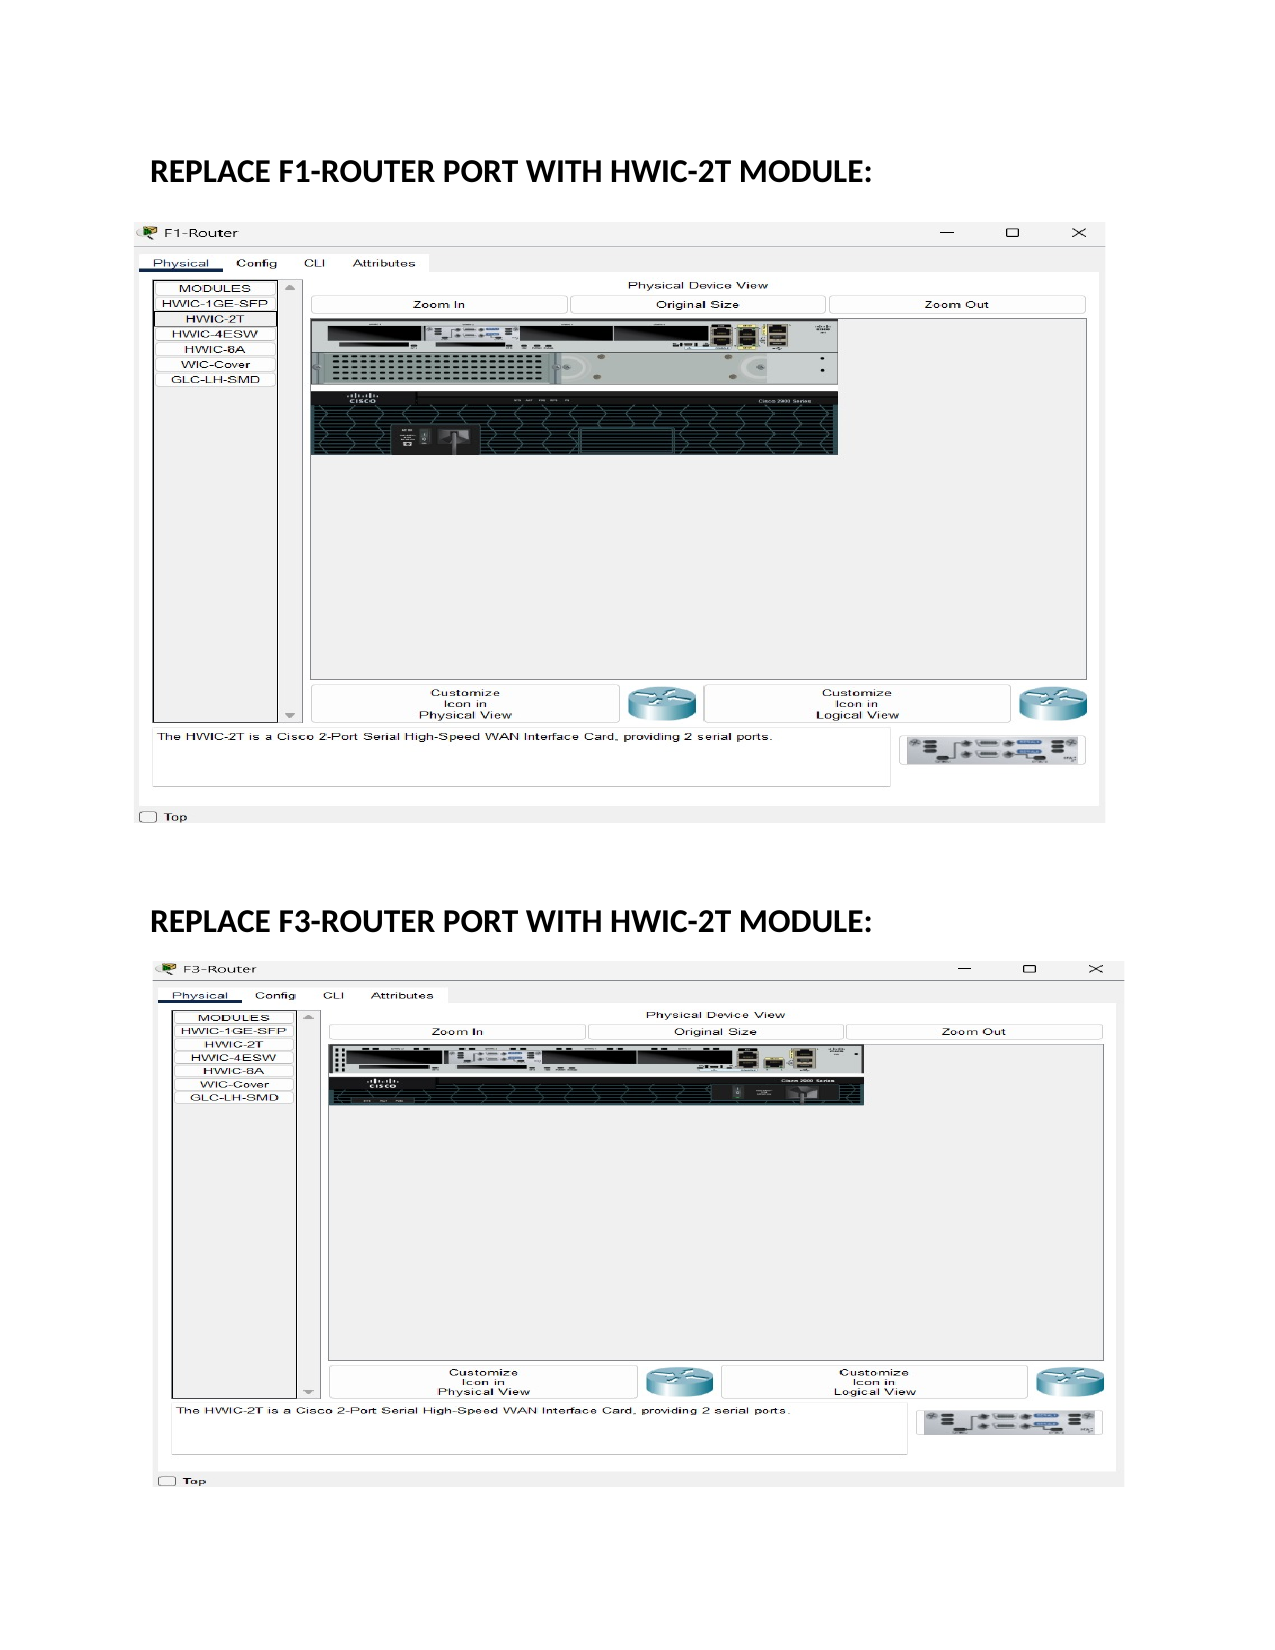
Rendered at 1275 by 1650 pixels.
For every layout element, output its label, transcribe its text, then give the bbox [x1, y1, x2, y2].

text REPLACE F3-ROUTER PORT WITH HWIC-2T MODULE: [150, 353, 1125, 940]
picture [133, 222, 1105, 823]
picture [152, 961, 1124, 1486]
text REPLACE F1-ROUTER PORT WITH HWIC-2T MODULE: [150, 150, 1125, 191]
